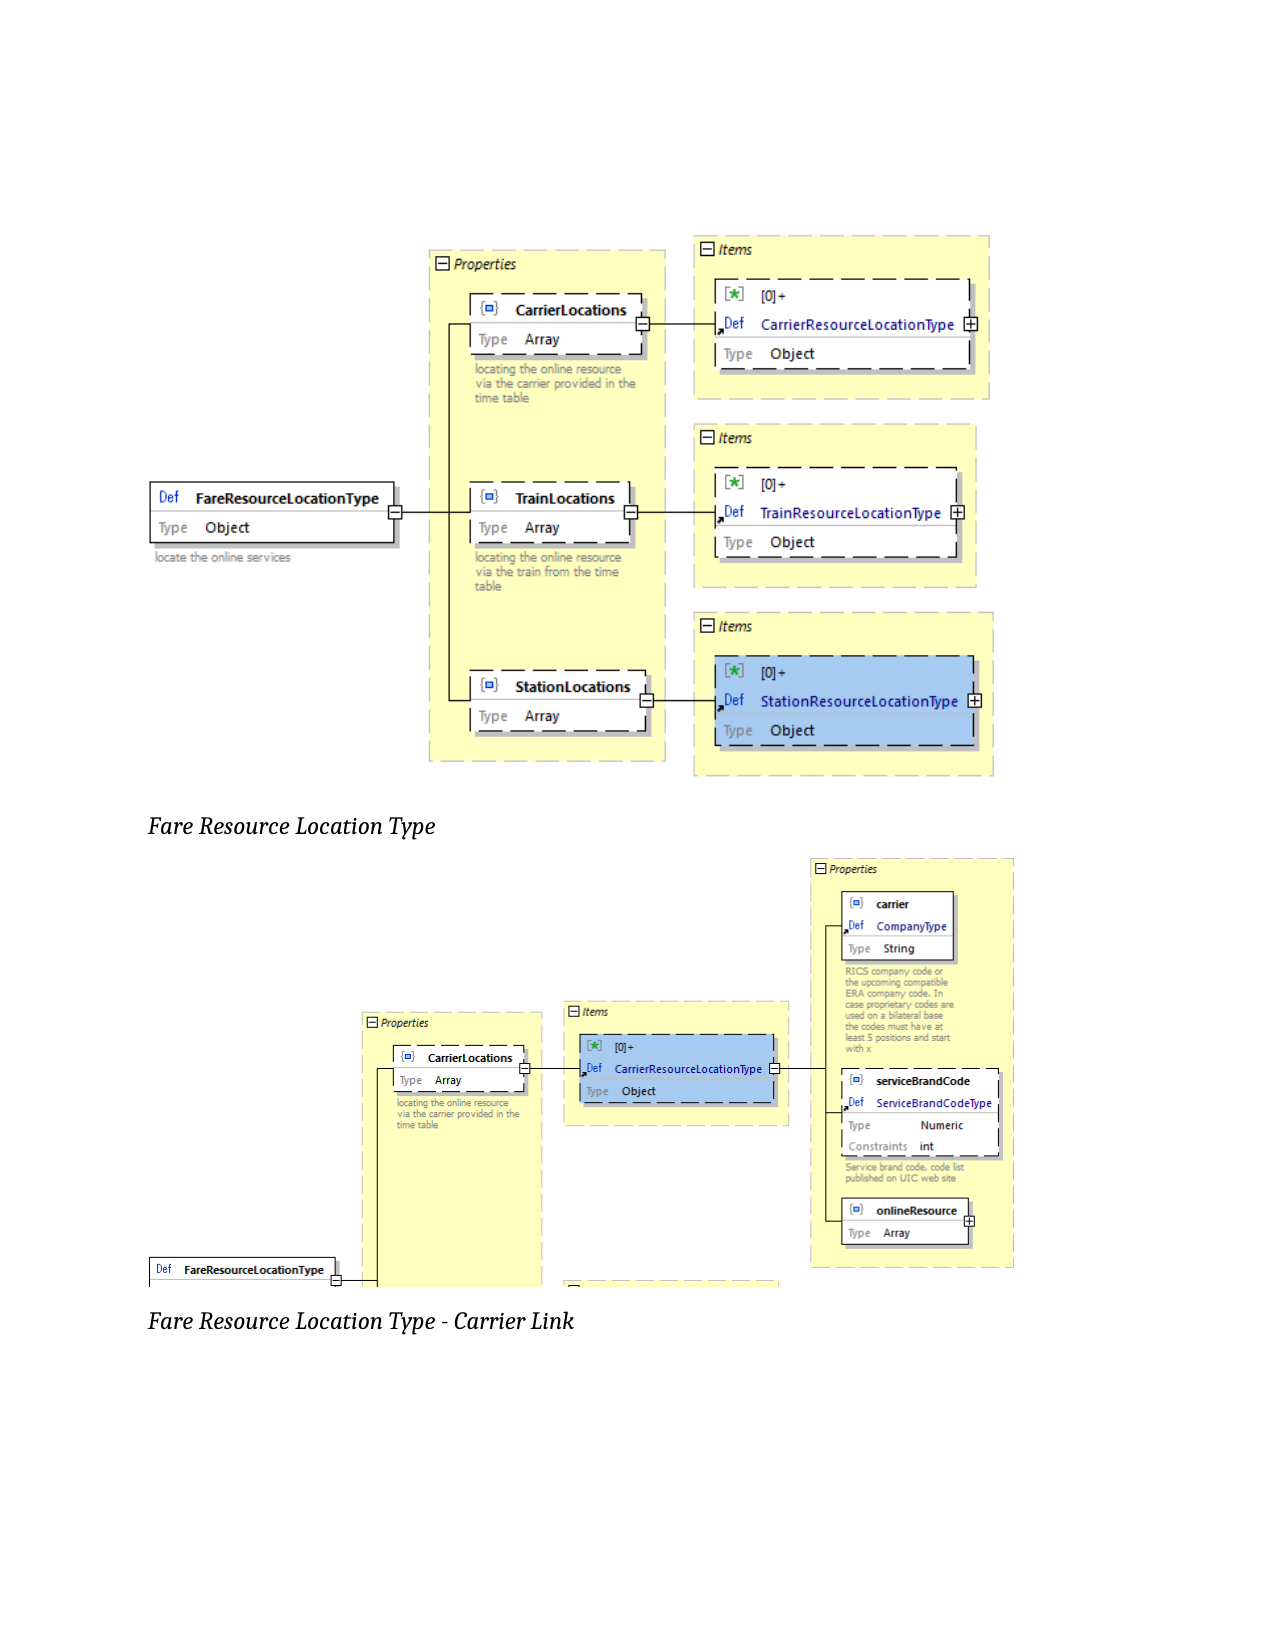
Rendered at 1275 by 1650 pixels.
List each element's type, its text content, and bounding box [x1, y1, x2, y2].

text Fare Resource Location Type [148, 812, 1127, 841]
text Fare Resource Location Type - Carrier Link [148, 1307, 1127, 1336]
picture [147, 853, 1023, 1287]
picture [147, 147, 1023, 791]
